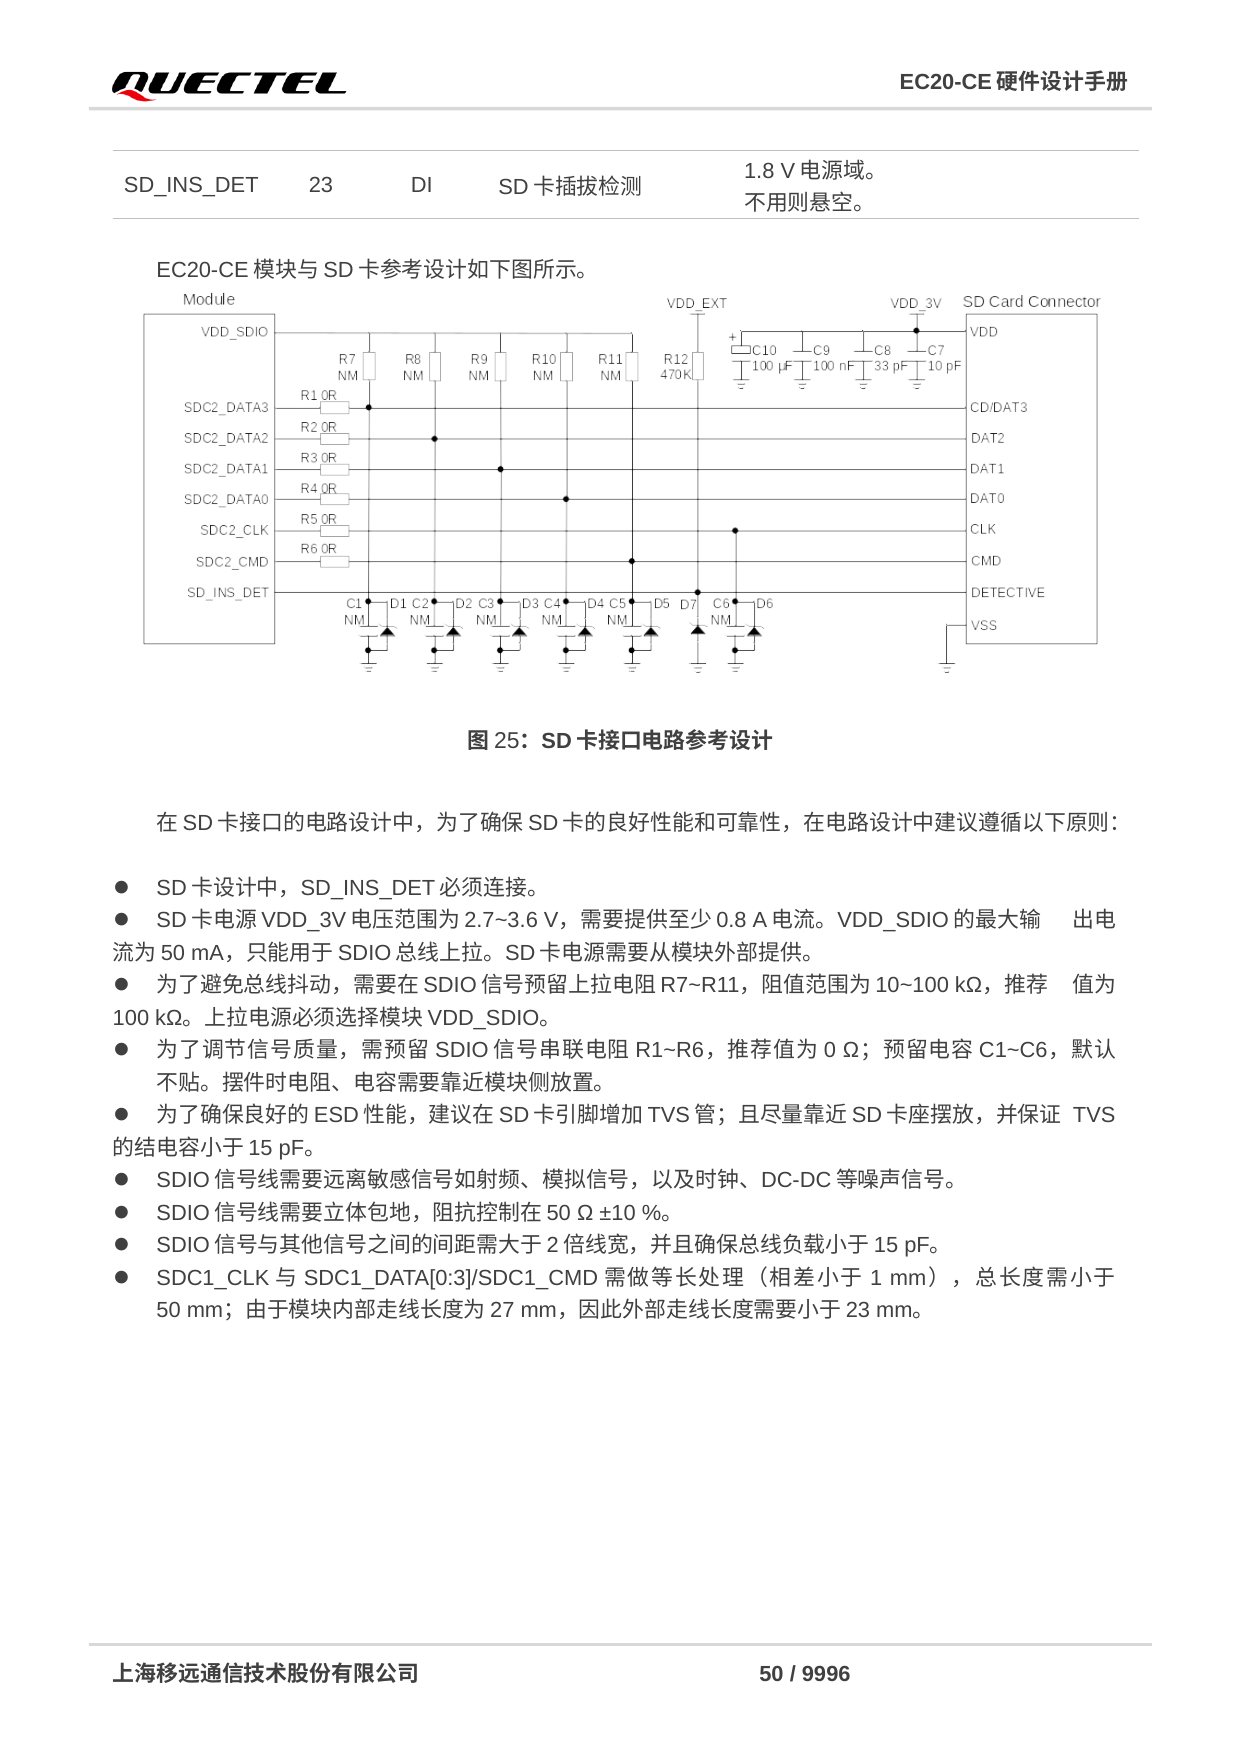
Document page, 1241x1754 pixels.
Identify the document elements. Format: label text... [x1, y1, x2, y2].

list SDIO信号线需要立体包地，阻抗控制在50 Ω ±10 %。 [112, 1194, 1116, 1227]
picture [104, 65, 353, 107]
list 为了调节信号质量，需预留SDIO信号串联电阻R1~R6，推荐值为0 Ω；预留电容C1~C6，默认 不贴。摆件时电阻、电容需要靠近模块侧放置。 [112, 1032, 1116, 1097]
list SDIO信号与其他信号之间的间距需大于2倍线宽，并且确保总线负载小于15 pF。 [112, 1227, 1116, 1259]
list SDIO信号线需要远离敏感信号如射频、模拟信号，以及时钟、DC-DC等噪声信号。 [112, 1162, 1116, 1194]
table_cell SD卡插拔检测 [487, 151, 733, 218]
list SDC1_CLK与SDC1_DATA[0:3]/SDC1_CMD需做等长处理（相差小于1 mm），总长度需小于 50 mm；由于模块内部走线长度为27 mm，因此外部走线长度需要小于23 mm。 [112, 1259, 1116, 1324]
list SD卡设计中，SD_INS_DET必须连接。 [112, 869, 1116, 902]
text 图25：SD卡接口电路参考设计 [112, 723, 1128, 756]
table_cell 1.8 V电源域。 不用则悬空。 [733, 151, 1139, 218]
table_cell DI [399, 151, 487, 218]
list 为了确保良好的ESD性能，建议在SD卡引脚增加TVS管；且尽量靠近SD卡座摆放，并保证 TVS的结电容小于15 pF。 [112, 1097, 1116, 1162]
table_cell 23 [297, 151, 399, 218]
table_cell SD_INS_DET [113, 151, 297, 218]
text EC20-CE模块与SD卡参考设计如下图所示。 [112, 252, 1128, 284]
text 在SD卡接口的电路设计中，为了确保SD卡的良好性能和可靠性，在电路设计中建议遵循以下原则： [112, 804, 1116, 837]
list 为了避免总线抖动，需要在SDIO信号预留上拉电阻R7~R11，阻值范围为10~100 kΩ，推荐 值为100 kΩ。上拉电源必须选择模块VDD_SDIO。 [112, 967, 1116, 1032]
list SD卡电源VDD_3V电压范围为2.7~3.6 V，需要提供至少0.8 A电流。VDD_SDIO的最大输 出电流为50 mA，只能用于SDIO总线上拉。SD卡电源需要从模块外部提供。 [112, 902, 1116, 967]
